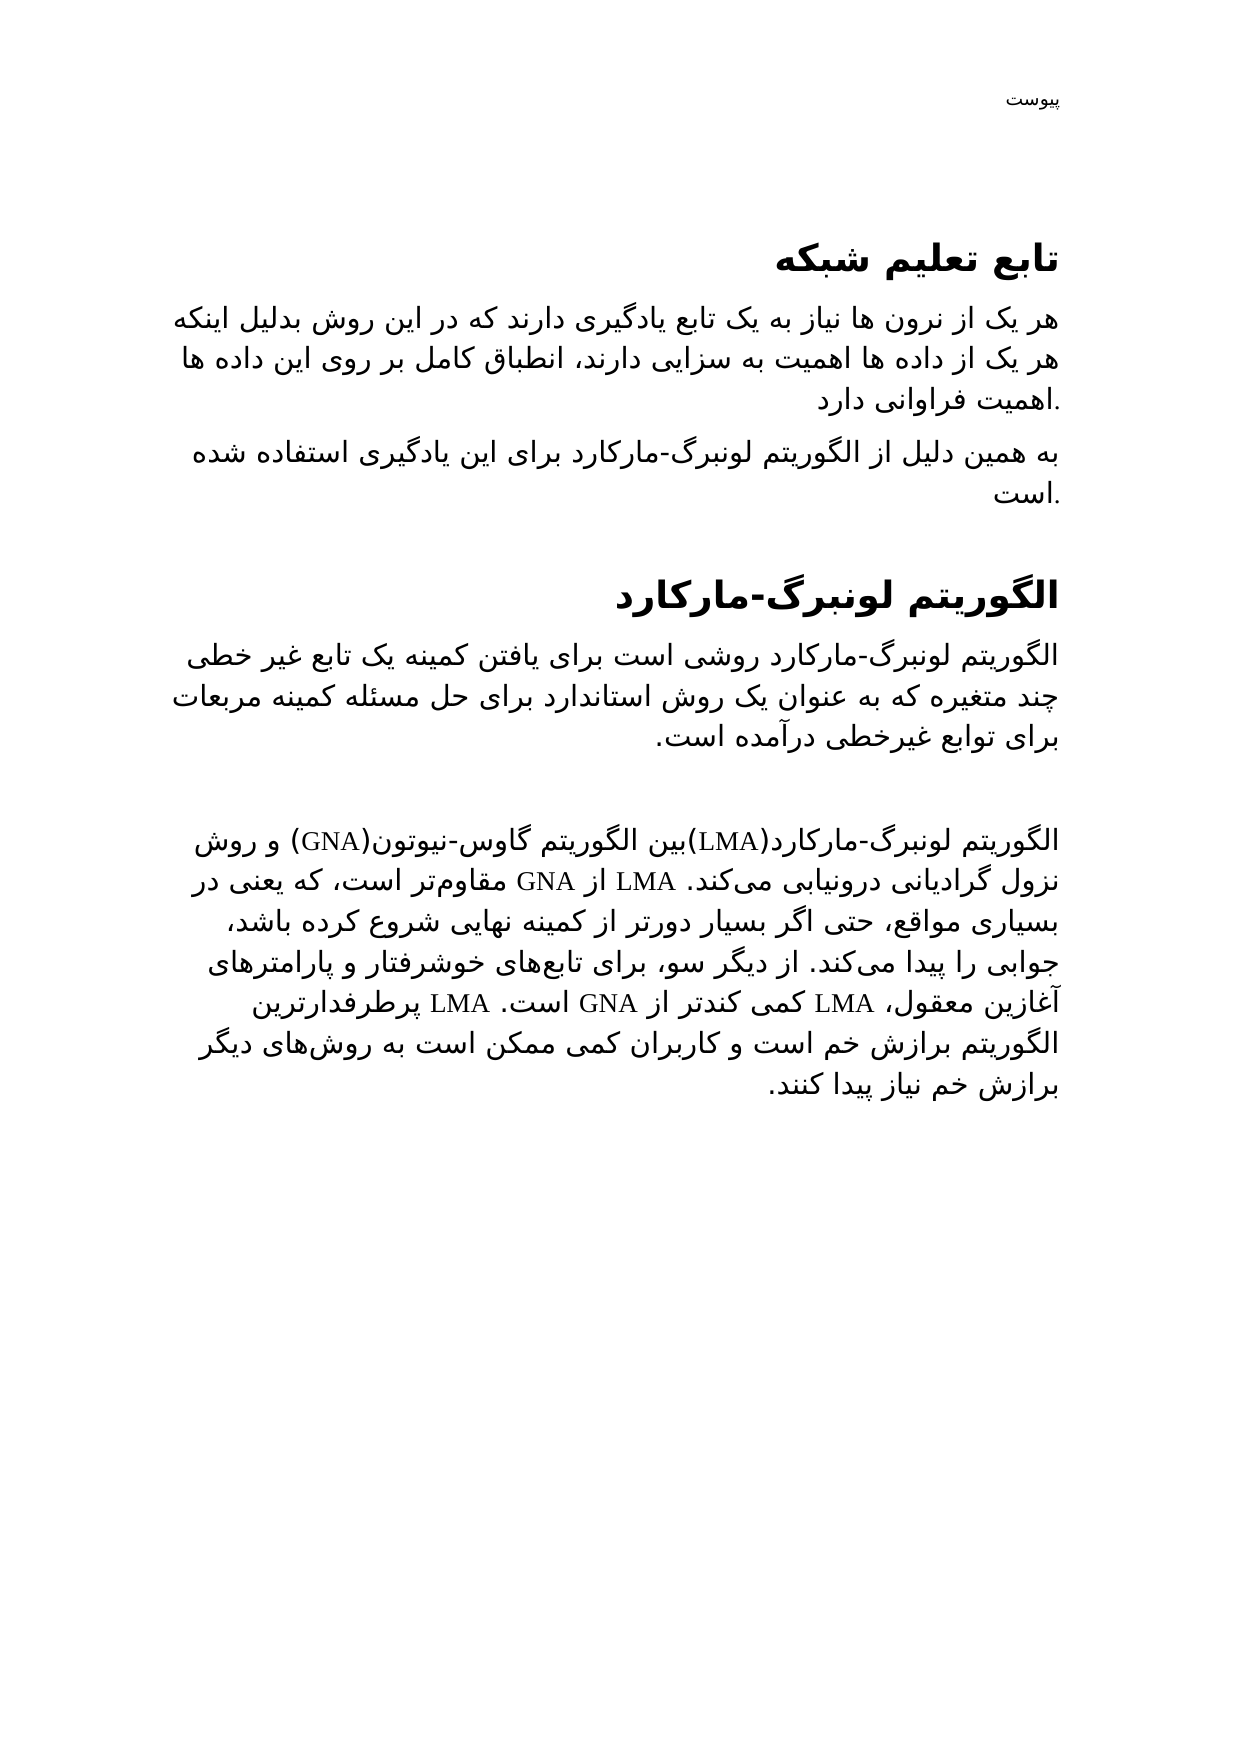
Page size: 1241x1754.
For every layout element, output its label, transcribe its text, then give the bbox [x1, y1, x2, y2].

text به همین دلیل از الگوریتم لونبرگ-مارکارد برای این یادگیری استفاده شده است. [150, 436, 1060, 511]
text الگوریتم لونبرگ-مارکارد روشی است برای یافتن کمینه یک تابع غیر خطی چند متغیره که به عنوان یک روش استاندارد برای حل مسئله کمینه مربعات برای توابع غیرخطی درآمده است. [150, 638, 1060, 754]
text الگوریتم لونبرگ-مارکارد(LMA)بین الگوریتم گاوس-نیوتون(GNA) و روش نزول گرادیانی درونیابی می‌کند. LMA از GNA مقاوم‌تر است، که یعنی در بسیاری مواقع، حتی اگر بسیار دورتر از کمینه نهایی شروع کرده باشد، جوابی را پیدا می‌کند. از دیگر سو، برای تابع‌های خوشرفتار و پارامترهای آغازین معقول، LMA کمی کندتر از GNA است. LMA پرطرفدارترین الگوریتم برازش خم است و کاربران کمی ممکن است به روش‌های دیگر برازش خم نیاز پیدا کنند. [150, 823, 1060, 1101]
subtitle تابع تعلیم شبکه [150, 236, 1060, 280]
subtitle الگوریتم لونبرگ-مارکارد [150, 573, 1060, 617]
text هر یک از نرون ها نیاز به یک تابع یادگیری دارند که در این روش بدلیل اینکه هر یک از داده ها اهمیت به سزایی دارند، انطباق کامل بر روی این داده ها اهمیت فراوانی دارد. [150, 301, 1060, 417]
